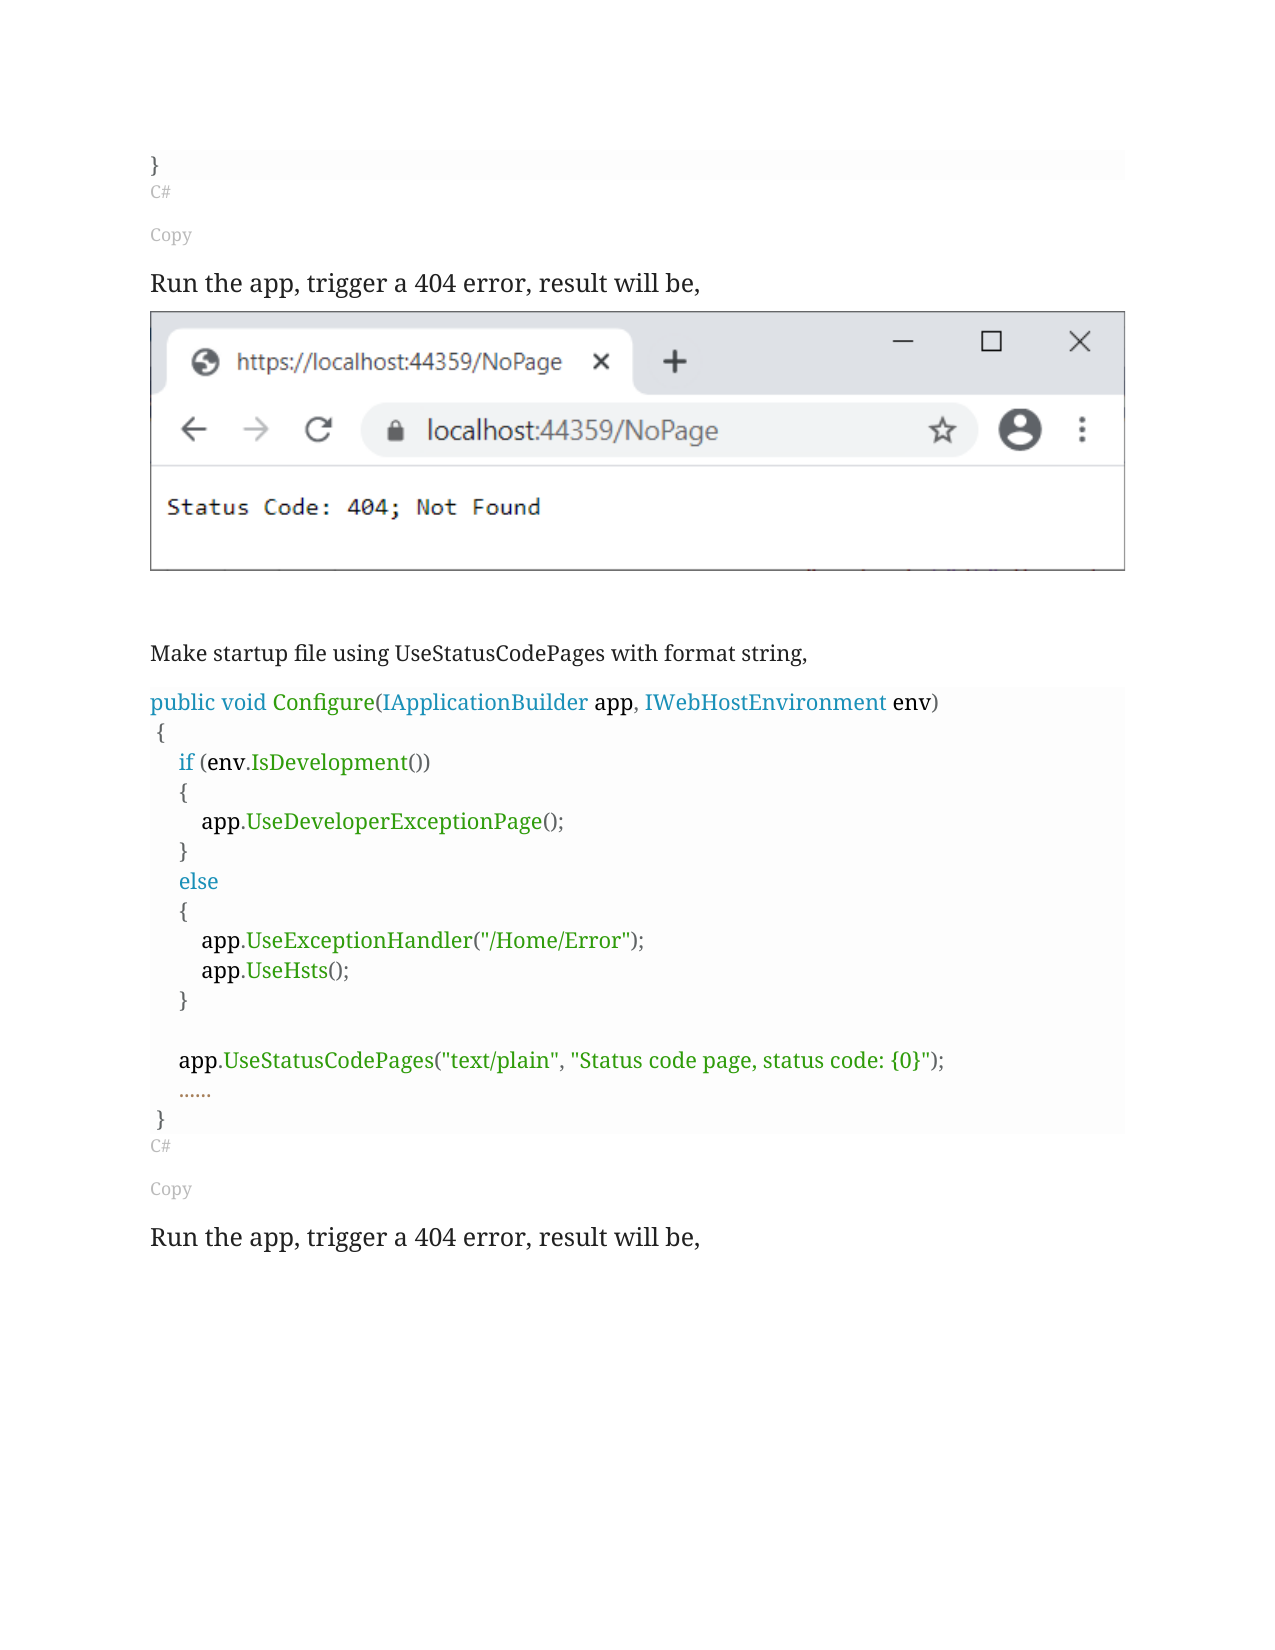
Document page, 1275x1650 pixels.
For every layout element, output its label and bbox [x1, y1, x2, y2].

picture [150, 311, 1125, 571]
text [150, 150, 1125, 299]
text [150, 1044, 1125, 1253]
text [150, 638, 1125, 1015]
